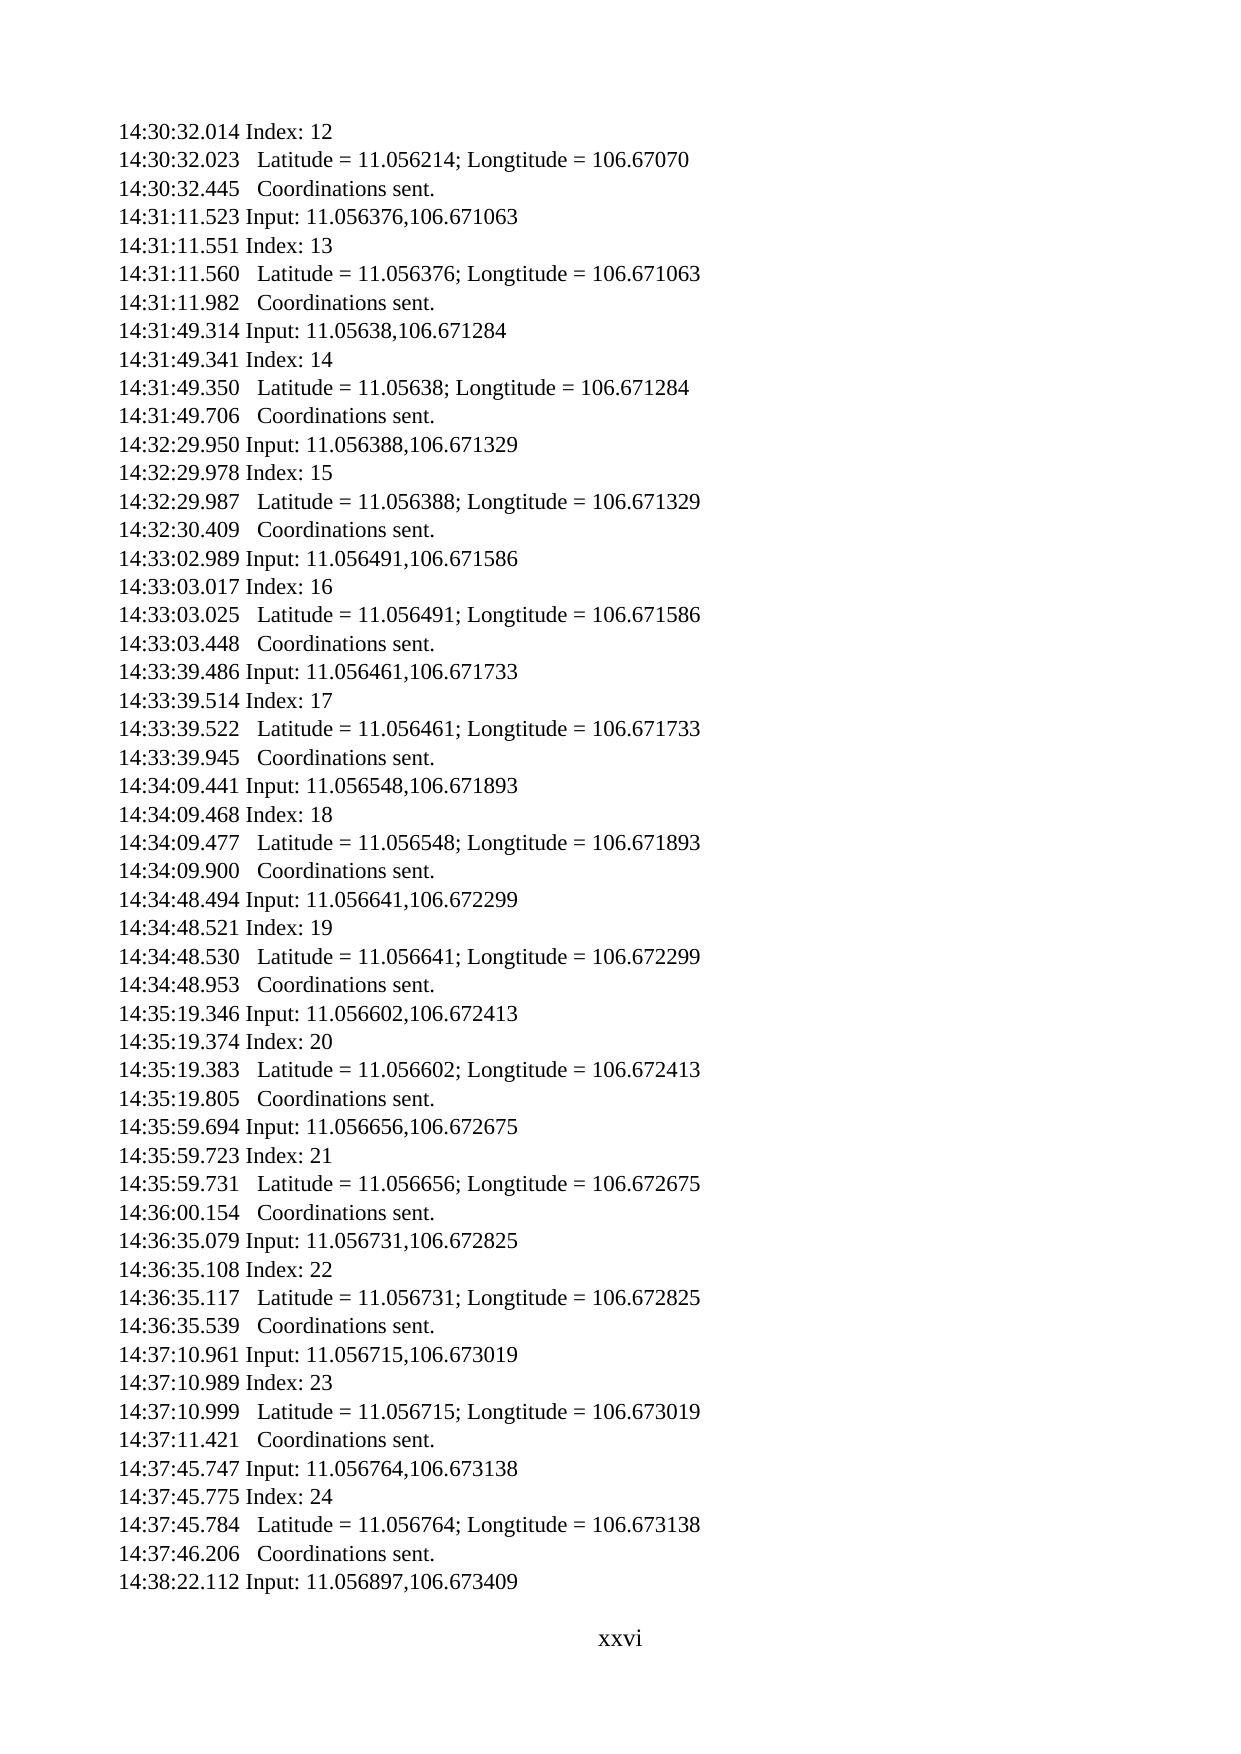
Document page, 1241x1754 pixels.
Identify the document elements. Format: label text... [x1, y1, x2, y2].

text 14:31:11.551 Index: 13 [118, 232, 1122, 258]
text 14:34:48.521 Index: 19 [118, 914, 1122, 941]
text 14:32:29.950 Input: 11.056388,106.671329 [118, 431, 1122, 457]
text 14:33:03.017 Index: 16 [118, 573, 1122, 599]
text 14:37:10.961 Input: 11.056715,106.673019 [118, 1341, 1122, 1367]
text 14:37:10.999 Latitude = 11.056715; Longtitude = 106.673019 [118, 1398, 1122, 1424]
text 14:31:49.350 Latitude = 11.05638; Longtitude = 106.671284 [118, 374, 1122, 400]
text 14:36:35.539 Coordinations sent. [118, 1312, 1122, 1339]
text 14:31:11.982 Coordinations sent. [118, 289, 1122, 315]
text 14:33:39.514 Index: 17 [118, 687, 1122, 713]
text 14:33:03.025 Latitude = 11.056491; Longtitude = 106.671586 [118, 602, 1122, 628]
text 14:38:22.112 Input: 11.056897,106.673409 [118, 1568, 1122, 1595]
text 14:35:19.805 Coordinations sent. [118, 1085, 1122, 1111]
text 14:30:32.445 Coordinations sent. [118, 175, 1122, 201]
text 14:35:19.346 Input: 11.056602,106.672413 [118, 1000, 1122, 1026]
text 14:31:11.523 Input: 11.056376,106.671063 [118, 203, 1122, 230]
text 14:33:02.989 Input: 11.056491,106.671586 [118, 545, 1122, 571]
text 14:31:11.560 Latitude = 11.056376; Longtitude = 106.671063 [118, 260, 1122, 287]
text 14:33:39.486 Input: 11.056461,106.671733 [118, 658, 1122, 685]
text 14:31:49.706 Coordinations sent. [118, 402, 1122, 429]
text 14:37:46.206 Coordinations sent. [118, 1540, 1122, 1566]
text 14:35:59.723 Index: 21 [118, 1142, 1122, 1168]
text 14:37:45.747 Input: 11.056764,106.673138 [118, 1455, 1122, 1481]
text 14:34:48.953 Coordinations sent. [118, 971, 1122, 998]
text 14:32:29.978 Index: 15 [118, 459, 1122, 486]
text 14:30:32.014 Index: 12 [118, 118, 1122, 144]
text 14:33:03.448 Coordinations sent. [118, 630, 1122, 656]
text 14:34:09.441 Input: 11.056548,106.671893 [118, 772, 1122, 798]
text 14:36:35.117 Latitude = 11.056731; Longtitude = 106.672825 [118, 1284, 1122, 1310]
text 14:34:09.468 Index: 18 [118, 801, 1122, 827]
text 14:37:45.775 Index: 24 [118, 1483, 1122, 1509]
text 14:32:30.409 Coordinations sent. [118, 516, 1122, 543]
text 14:34:09.900 Coordinations sent. [118, 857, 1122, 884]
text 14:37:11.421 Coordinations sent. [118, 1426, 1122, 1453]
text 14:31:49.314 Input: 11.05638,106.671284 [118, 317, 1122, 343]
text 14:33:39.522 Latitude = 11.056461; Longtitude = 106.671733 [118, 715, 1122, 742]
text 14:35:59.694 Input: 11.056656,106.672675 [118, 1113, 1122, 1140]
text 14:36:35.108 Index: 22 [118, 1256, 1122, 1282]
text 14:35:19.374 Index: 20 [118, 1028, 1122, 1054]
text 14:32:29.987 Latitude = 11.056388; Longtitude = 106.671329 [118, 488, 1122, 514]
text 14:31:49.341 Index: 14 [118, 346, 1122, 372]
text 14:33:39.945 Coordinations sent. [118, 744, 1122, 770]
text 14:34:48.494 Input: 11.056641,106.672299 [118, 886, 1122, 912]
text 14:35:19.383 Latitude = 11.056602; Longtitude = 106.672413 [118, 1057, 1122, 1083]
text 14:34:09.477 Latitude = 11.056548; Longtitude = 106.671893 [118, 829, 1122, 855]
text 14:36:35.079 Input: 11.056731,106.672825 [118, 1227, 1122, 1253]
text 14:34:48.530 Latitude = 11.056641; Longtitude = 106.672299 [118, 943, 1122, 969]
text 14:30:32.023 Latitude = 11.056214; Longtitude = 106.67070 [118, 147, 1122, 173]
text 14:35:59.731 Latitude = 11.056656; Longtitude = 106.672675 [118, 1170, 1122, 1197]
text 14:37:45.784 Latitude = 11.056764; Longtitude = 106.673138 [118, 1512, 1122, 1538]
text 14:37:10.989 Index: 23 [118, 1369, 1122, 1396]
text 14:36:00.154 Coordinations sent. [118, 1199, 1122, 1225]
